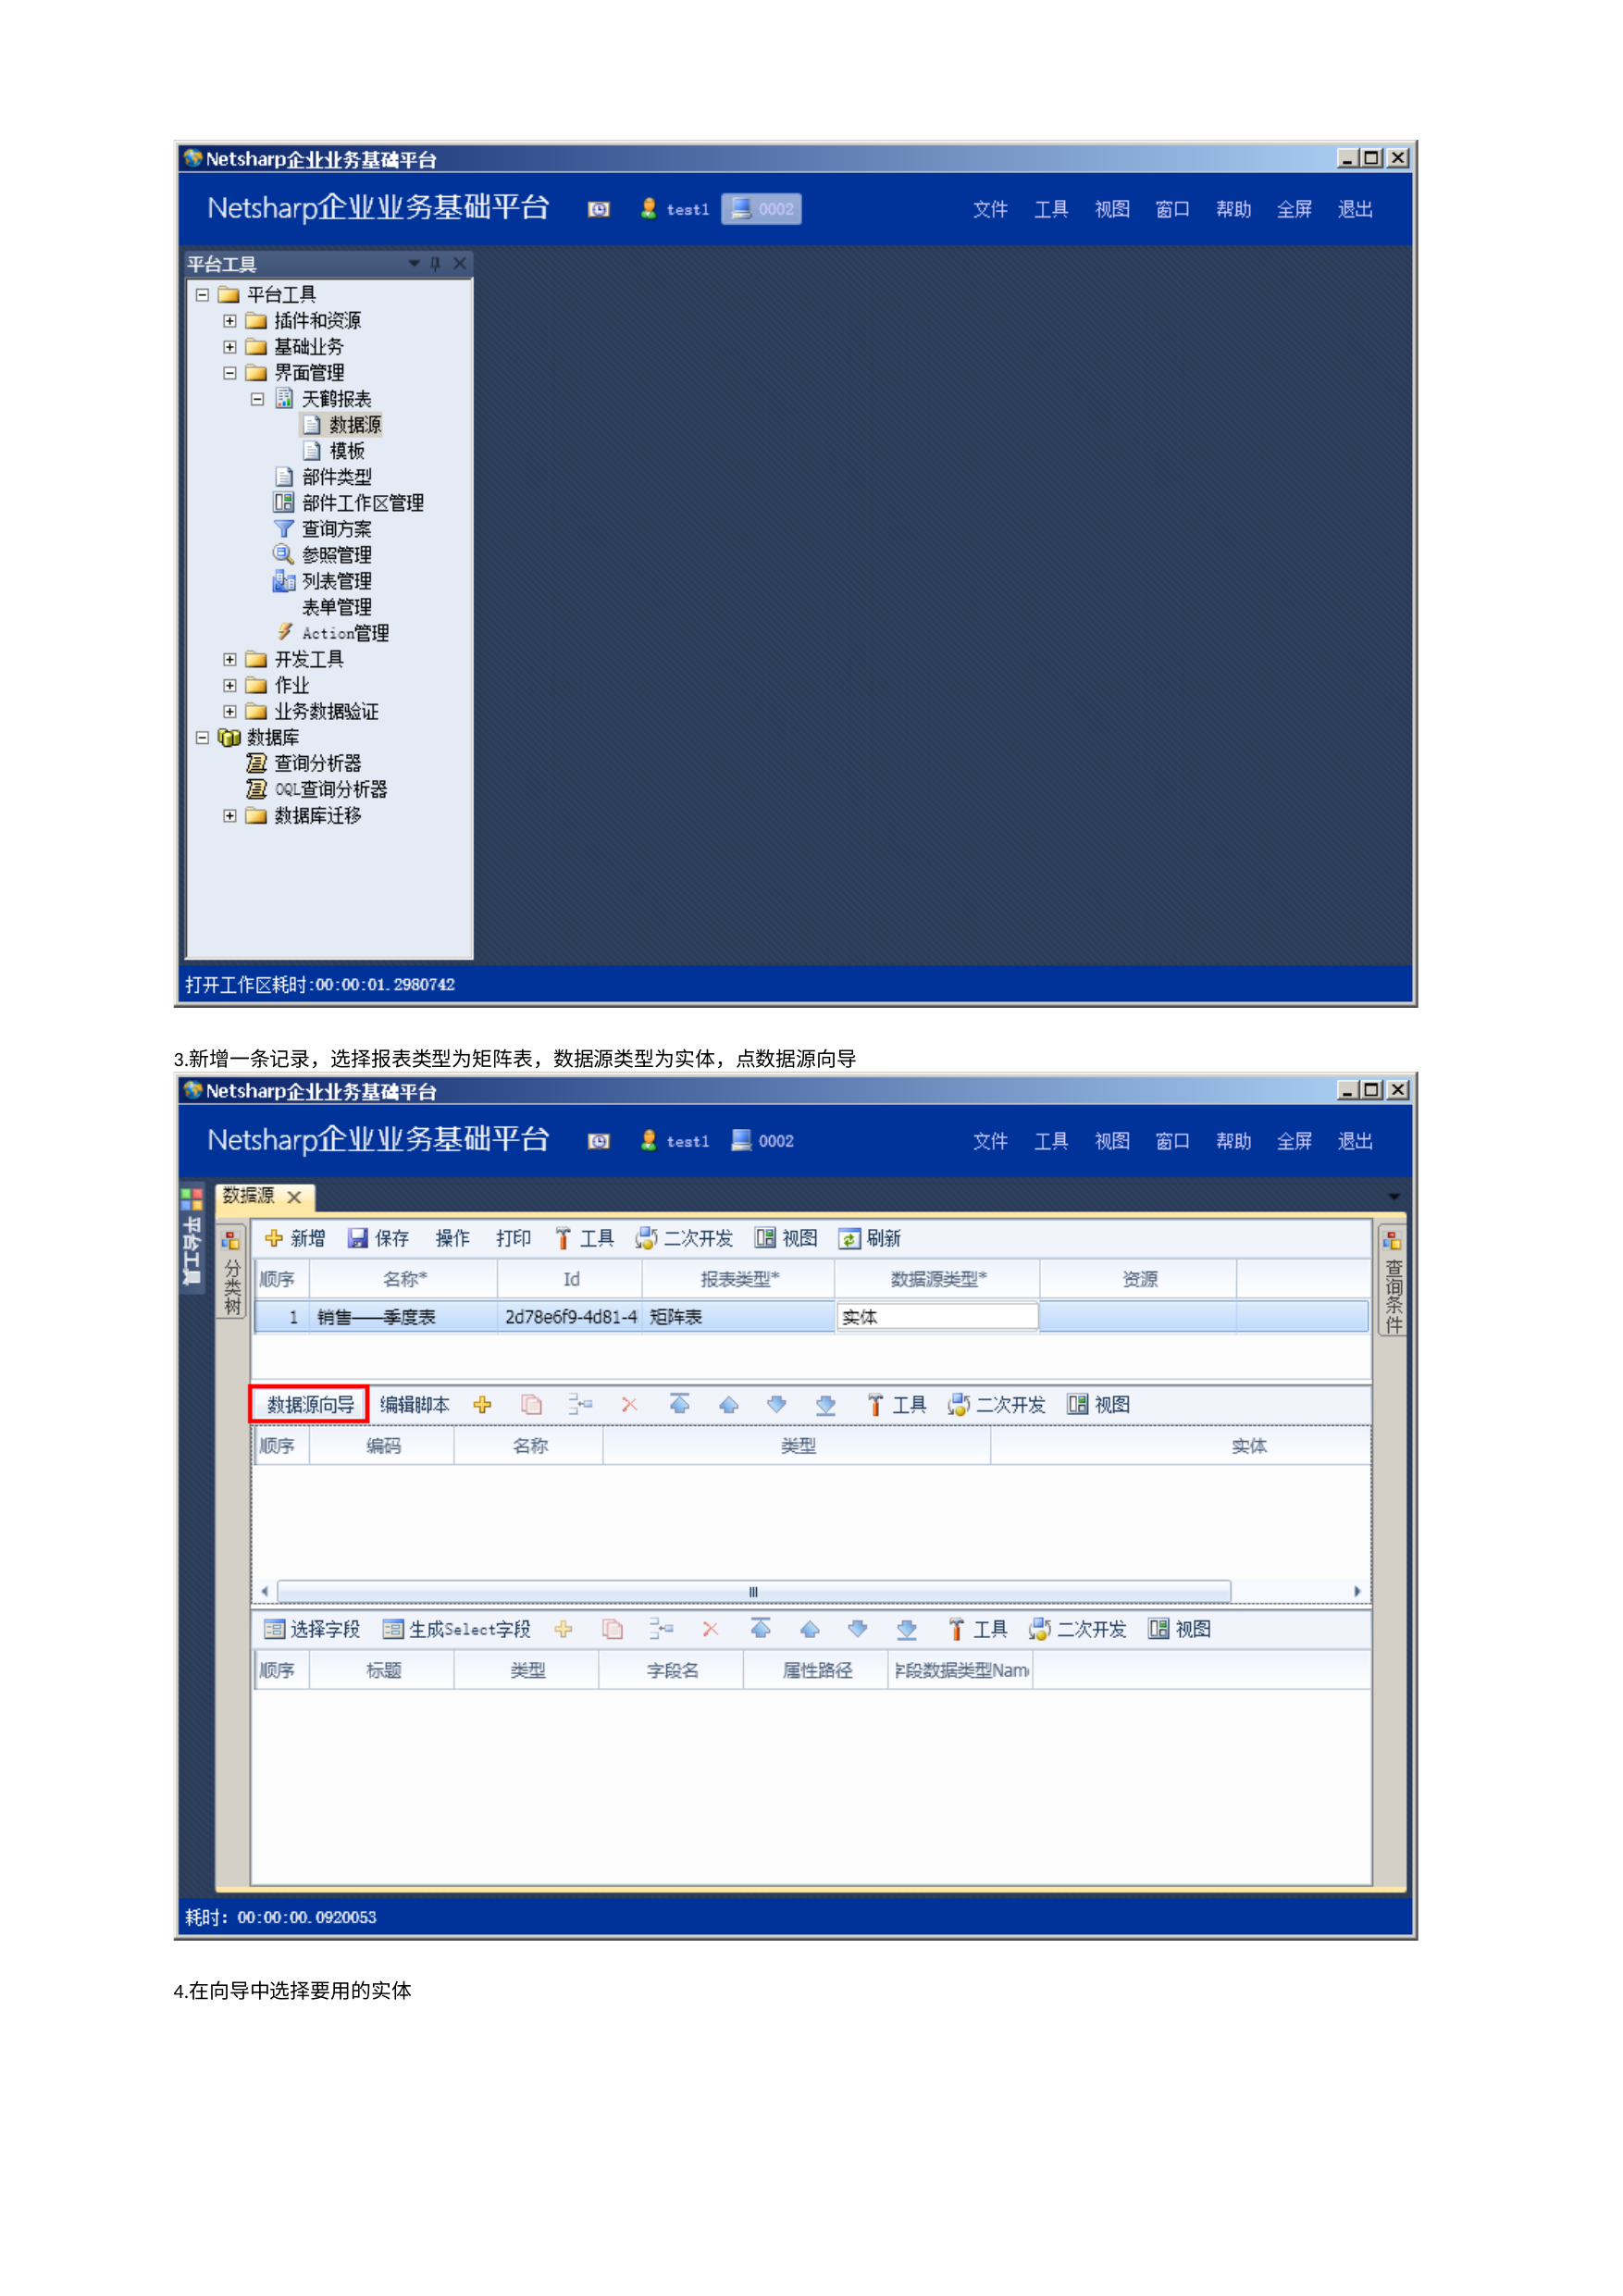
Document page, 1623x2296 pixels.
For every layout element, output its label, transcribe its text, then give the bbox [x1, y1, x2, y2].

text 3.新增一条记录，选择报表类型为矩阵表，数据源类型为实体，点数据源向导 [173, 1042, 1449, 1073]
picture [173, 140, 1419, 1008]
picture [173, 1072, 1419, 1941]
text 4.在向导中选择要用的实体 [173, 1975, 1449, 2004]
